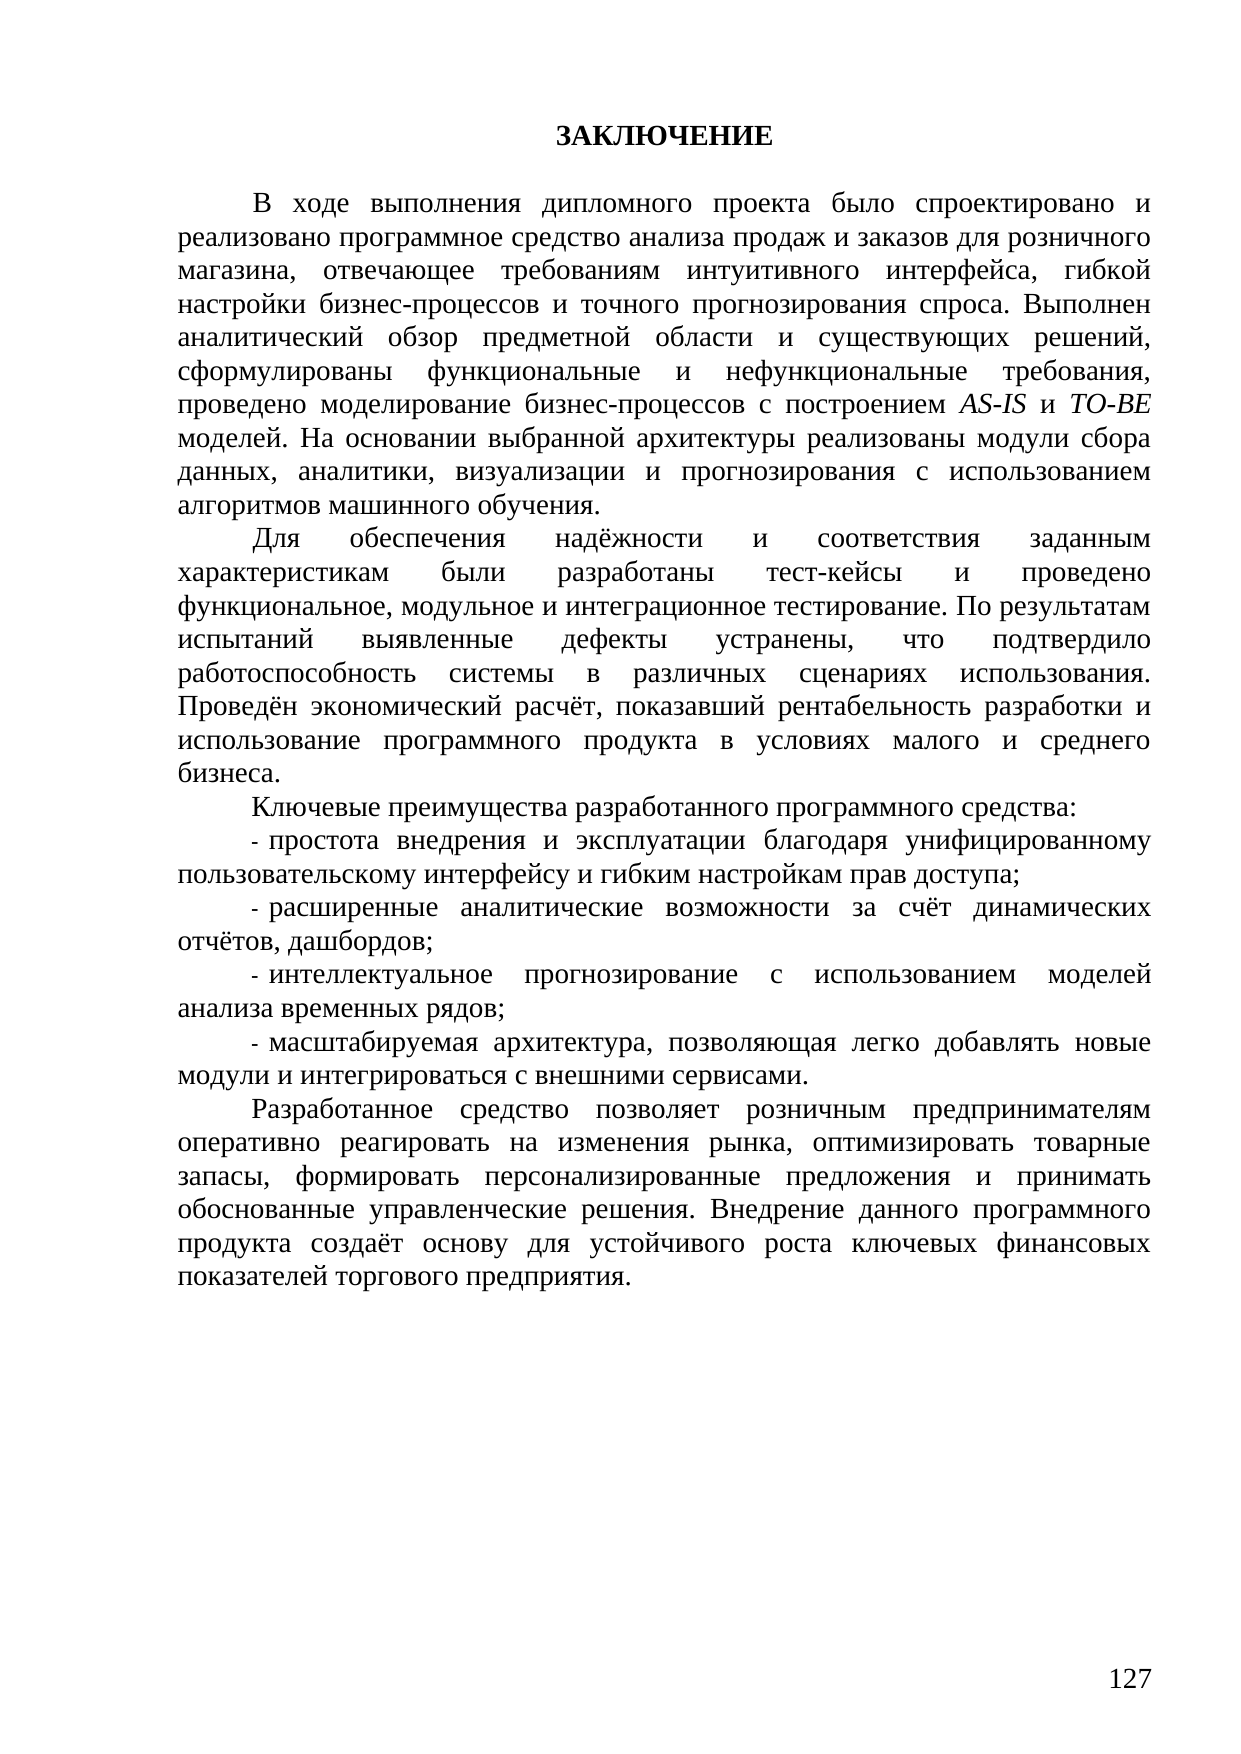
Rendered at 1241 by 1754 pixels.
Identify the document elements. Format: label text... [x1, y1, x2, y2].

text Ключевые преимущества разработанного программного средства: [177, 789, 1152, 822]
list простота внедрения и эксплуатации благодаря унифицированному пользовательскому интерфейсу и гибким настройкам прав доступа; [177, 822, 1152, 889]
subtitle ЗАКЛЮЧЕНИЕ [177, 118, 1152, 152]
text В ходе выполнения дипломного проекта было спроектировано и реализовано программное средство анализа продаж и заказов для розничного магазина, отвечающее требованиям интуитивного интерфейса, гибкой настройки бизнес-процессов и точного прогнозирования спроса. Выполнен аналитический обзор предметной области и существующих решений, сформулированы функциональные и нефункциональные требования, проведено моделирование бизнес-процессов с построением AS-IS и TO-BE моделей. На основании выбранной архитектуры реализованы модули сбора данных, аналитики, визуализации и прогнозирования с использованием алгоритмов машинного обучения. [177, 185, 1152, 521]
list расширенные аналитические возможности за счёт динамических отчётов, дашбордов; [177, 889, 1152, 957]
text Разработанное средство позволяет розничным предпринимателям оперативно реагировать на изменения рынка, оптимизировать товарные запасы, формировать персонализированные предложения и принимать обоснованные управленческие решения. Внедрение данного программного продукта создаёт основу для устойчивого роста ключевых финансовых показателей торгового предприятия. [177, 1091, 1152, 1292]
list масштабируемая архитектура, позволяющая легко добавлять новые модули и интегрироваться с внешними сервисами. [177, 1024, 1152, 1091]
text Для обеспечения надёжности и соответствия заданным характеристикам были разработаны тест-кейсы и проведено функциональное, модульное и интеграционное тестирование. По результатам испытаний выявленные дефекты устранены, что подтвердило работоспособность системы в различных сценариях использования. Проведён экономический расчёт, показавший рентабельность разработки и использование программного продукта в условиях малого и среднего бизнеса. [177, 521, 1152, 789]
list интеллектуальное прогнозирование с использованием моделей анализа временных рядов; [177, 957, 1152, 1024]
